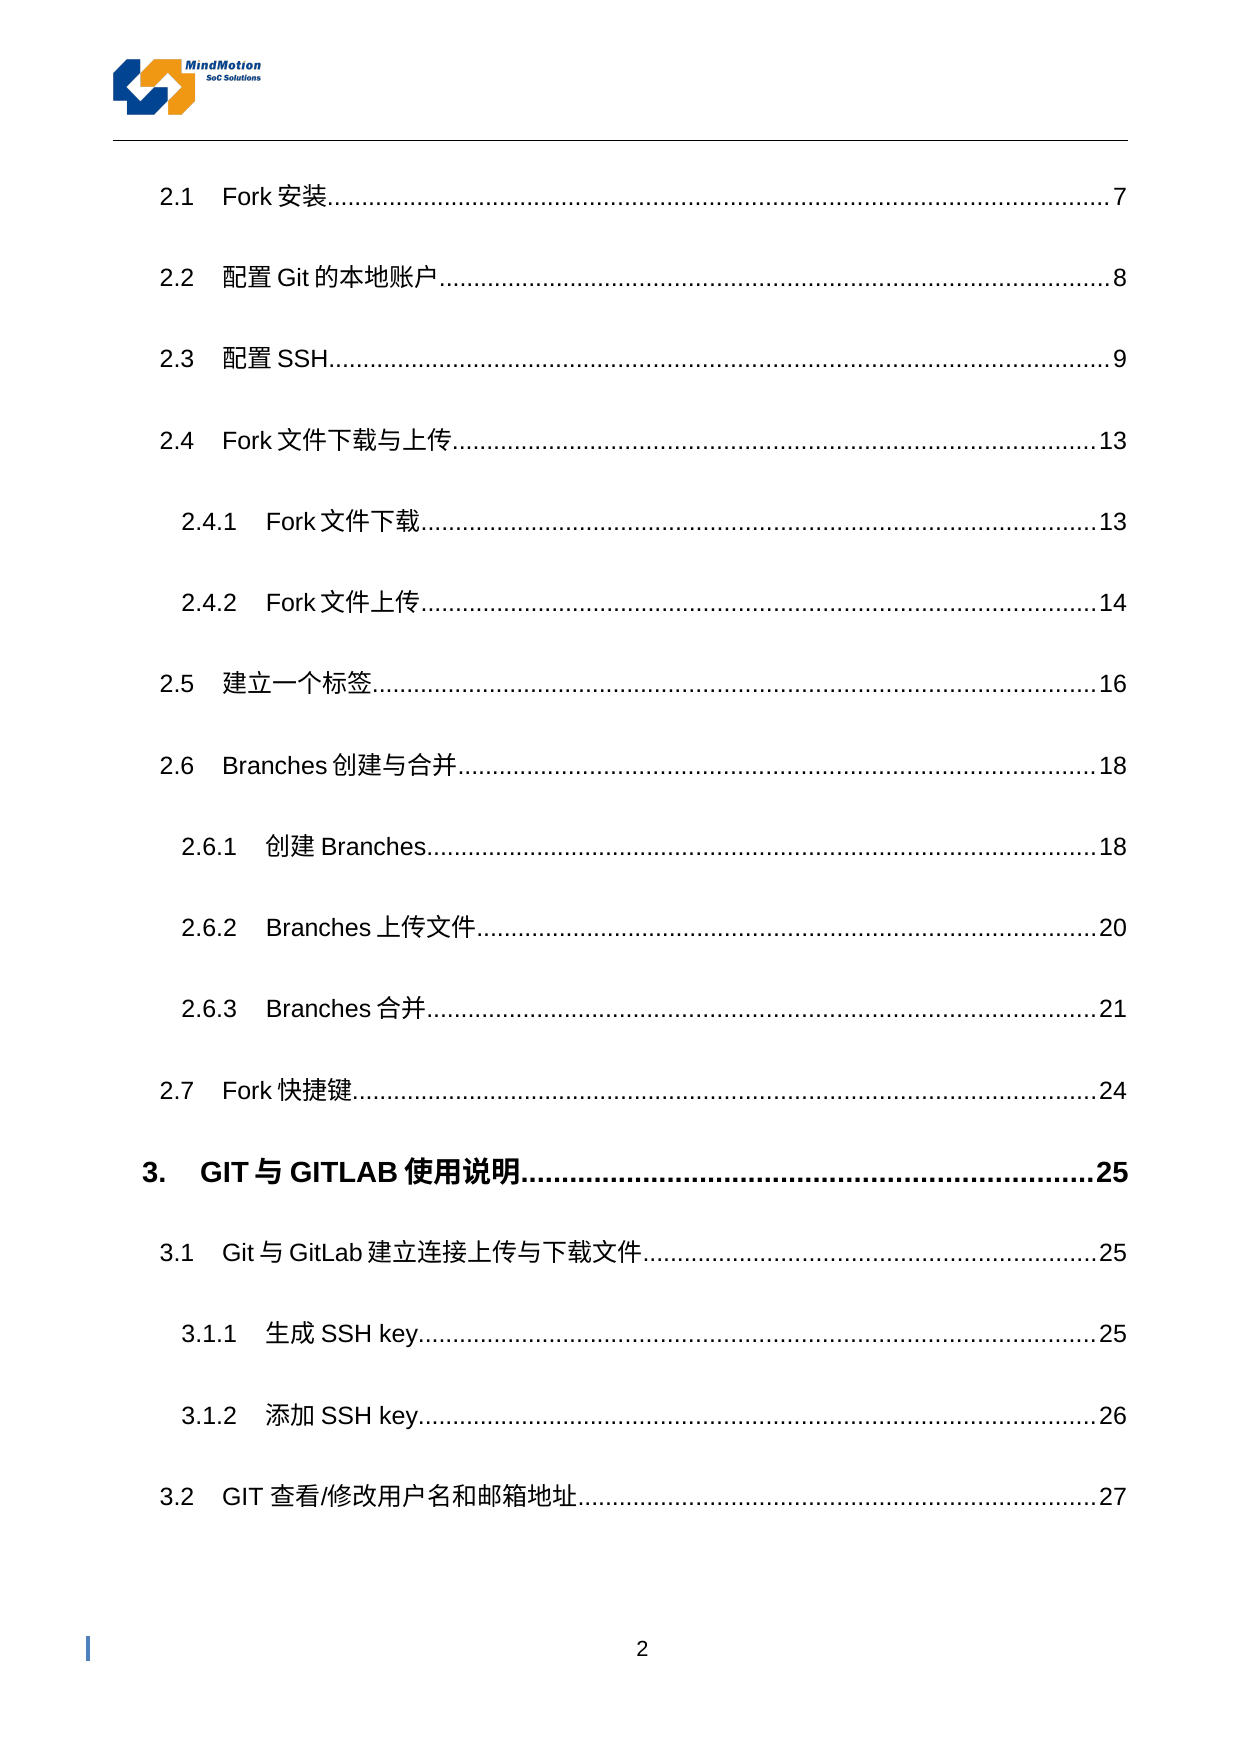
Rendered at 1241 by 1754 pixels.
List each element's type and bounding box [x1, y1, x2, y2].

picture [112, 59, 262, 117]
